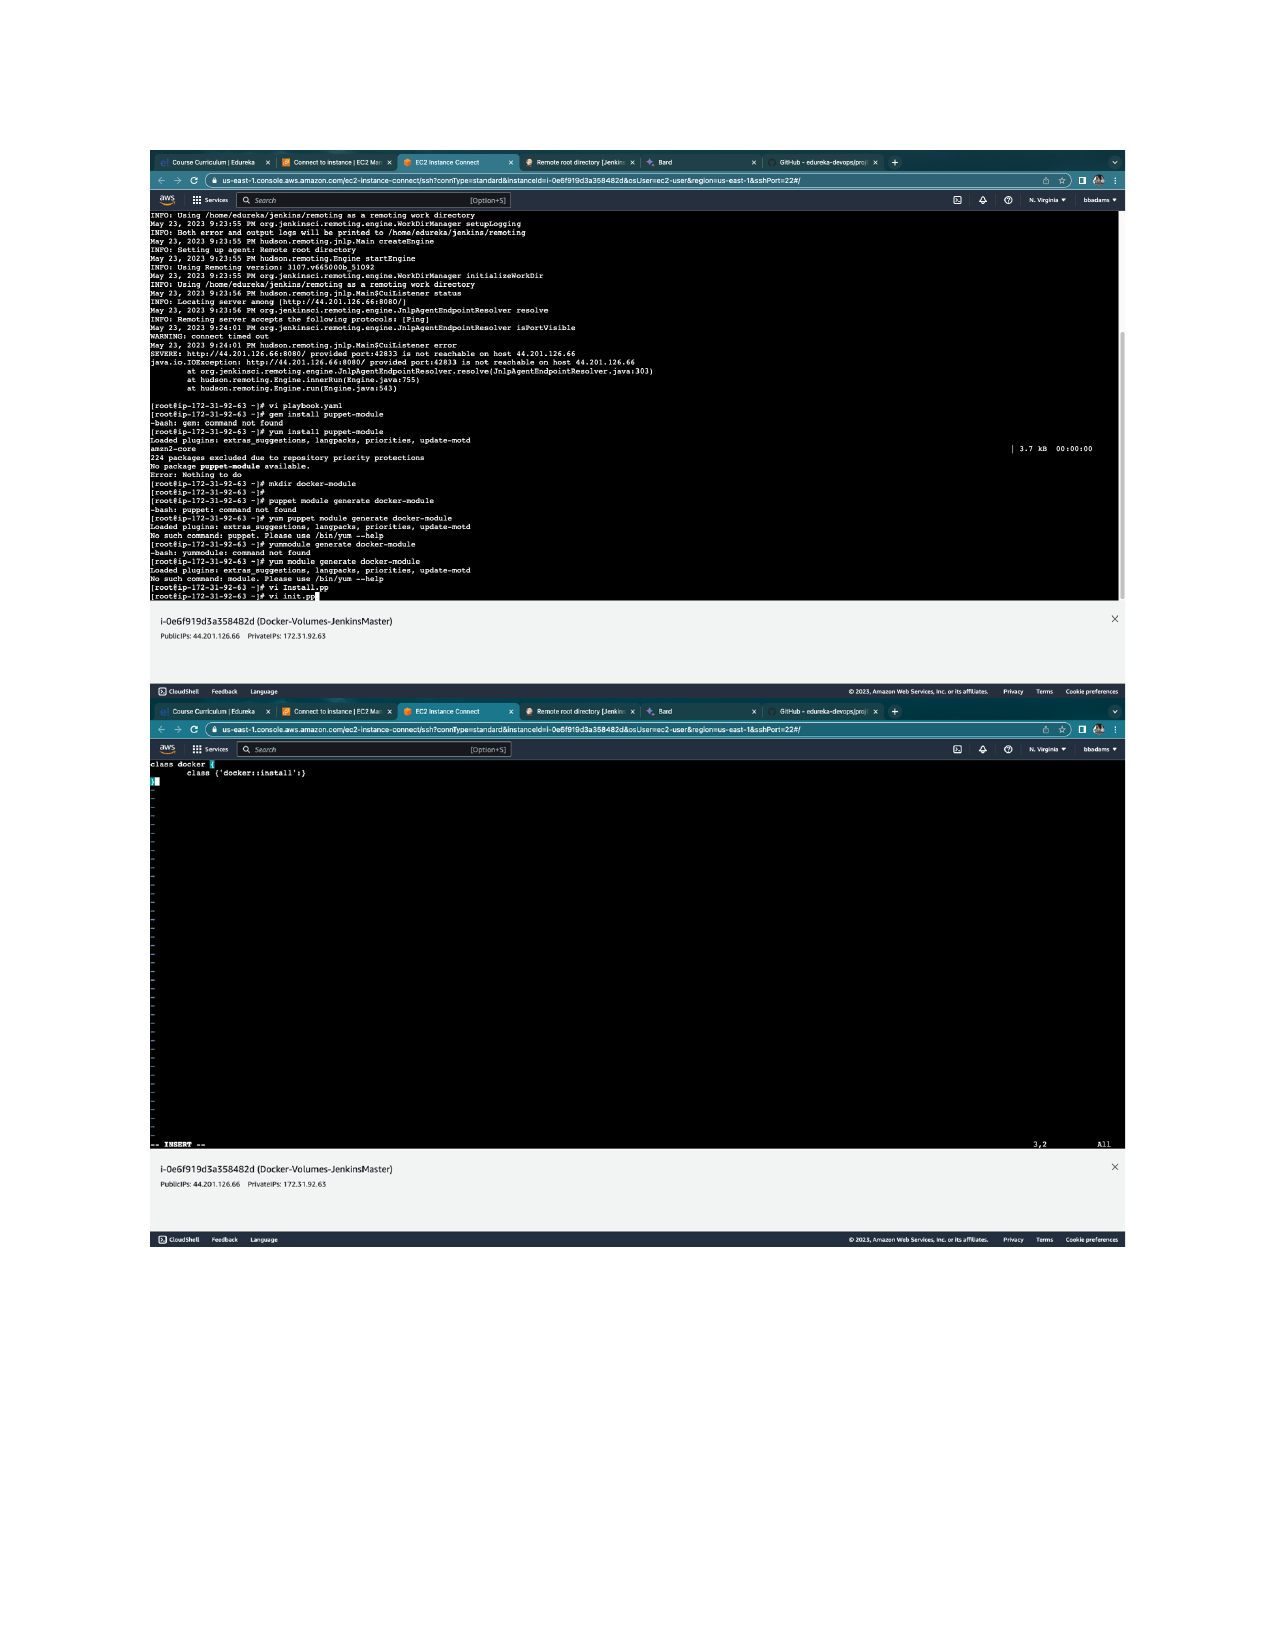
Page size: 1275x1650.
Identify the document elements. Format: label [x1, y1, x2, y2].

picture [150, 150, 1125, 1247]
